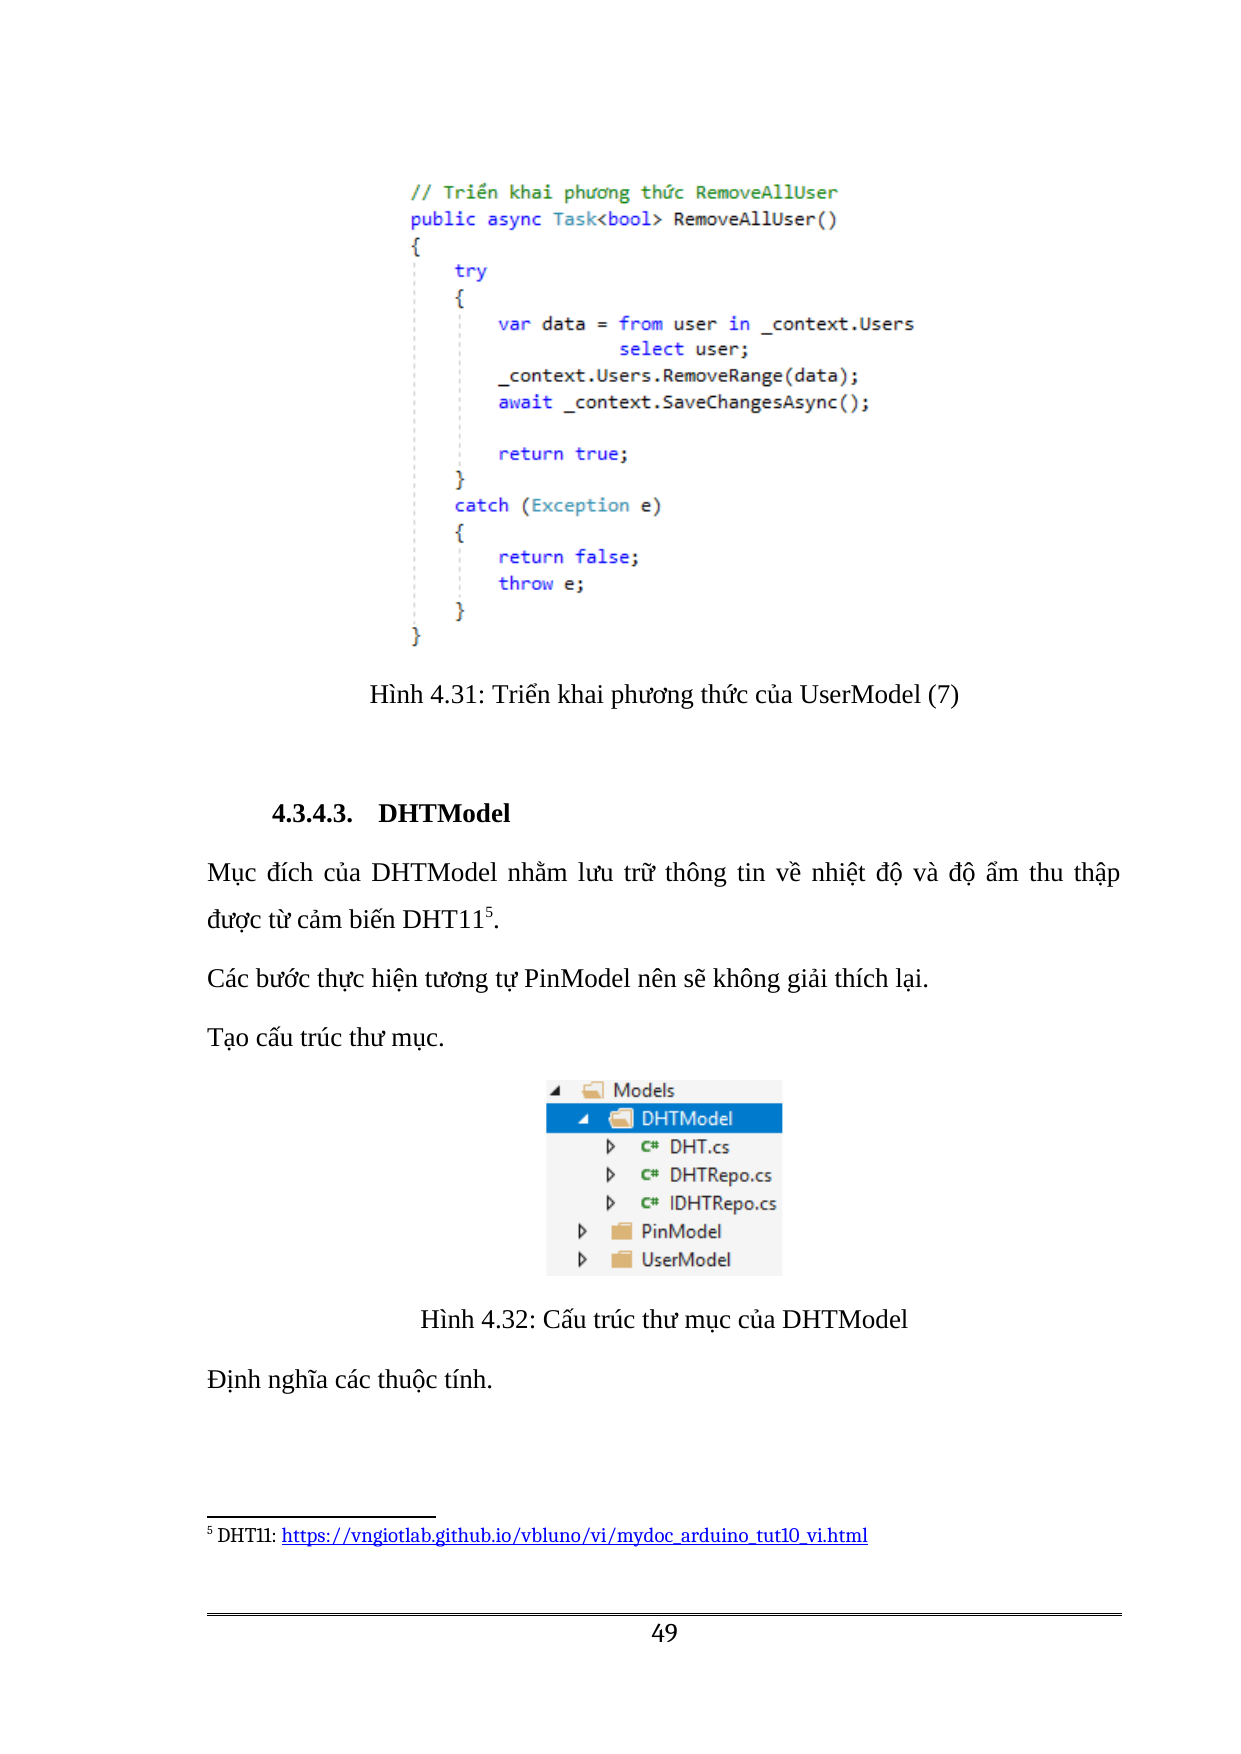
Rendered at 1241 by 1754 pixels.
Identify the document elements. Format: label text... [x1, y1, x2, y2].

text Các bước thực hiện tương tự PinModel nên sẽ không giải thích lại. [207, 962, 1122, 993]
picture [406, 177, 923, 651]
picture [546, 1080, 783, 1276]
text Định nghĩa các thuộc tính. [207, 1363, 1122, 1394]
text Mục đích của DHTModel nhằm lưu trữ thông tin về nhiệt độ và độ ẩm thu thập được từ cảm biến DHT11. [207, 856, 1122, 934]
text Tạo cấu trúc thư mục. [207, 1021, 1122, 1052]
subtitle DHTModel [272, 797, 1122, 828]
